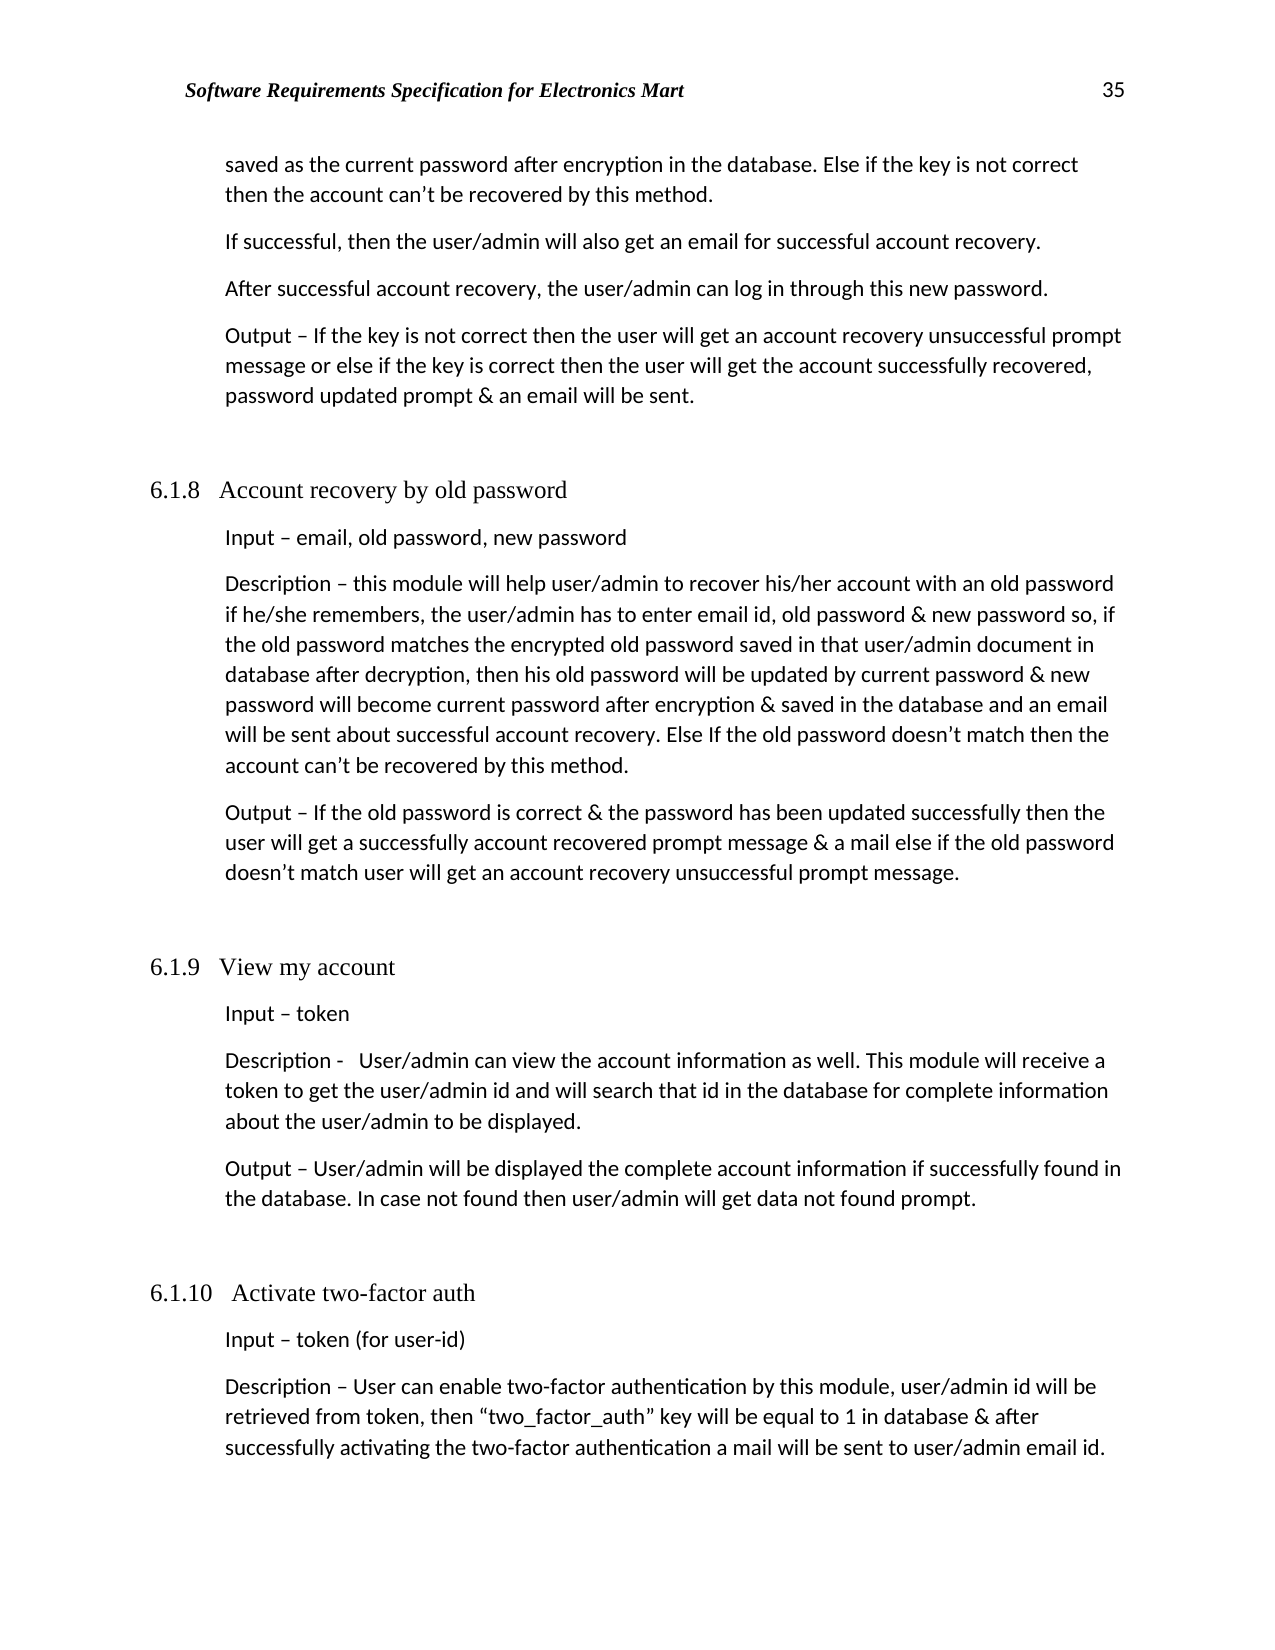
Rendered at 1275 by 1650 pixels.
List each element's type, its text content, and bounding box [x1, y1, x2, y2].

text Description – User can enable two-factor authentication by this module, user/admin id will be retrieved from token, then “two_factor_auth” key will be equal to 1 in database & after successfully activating the two-factor authentication a mail will be sent to user/admin email id. [225, 1372, 1125, 1461]
text Output – User/admin will be displayed the complete account information if successfully found in the database. In case not found then user/admin will get data not found prompt. [225, 1154, 1125, 1212]
text 6.1.8 Account recovery by old password [150, 475, 1125, 504]
text Input – token (for user-id) [225, 1325, 1125, 1353]
text After successful account recovery, the user/admin can log in through this new password. [225, 274, 1125, 302]
text Description - User/admin can view the account information as well. This module will receive a token to get the user/admin id and will search that id in the database for complete information about the user/admin to be displayed. [225, 1046, 1125, 1135]
text 6.1.10 Activate two-factor auth [150, 1278, 1125, 1306]
text Input – email, old password, new password [225, 523, 1125, 551]
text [225, 150, 1125, 208]
text 6.1.9 View my account [150, 952, 1125, 981]
text Description – this module will help user/admin to recover his/her account with an old password if he/she remembers, the user/admin has to enter email id, old password & new password so, if the old password matches the encrypted old password saved in that user/admin document in database after decryption, then his old password will be updated by current password & new password will become current password after encryption & saved in the database and an email will be sent about successful account recovery. Else If the old password doesn’t match then the account can’t be recovered by this method. [225, 569, 1125, 779]
text If successful, then the user/admin will also get an email for successful account recovery. [225, 227, 1125, 255]
text Output – If the key is not correct then the user will get an account recovery unsuccessful prompt message or else if the key is correct then the user will get the account successfully recovered, password updated prompt & an email will be sent. [225, 321, 1125, 409]
text Output – If the old password is correct & the password has been updated successfully then the user will get a successfully account recovered prompt message & a mail else if the old password doesn’t match user will get an account recovery unsuccessful prompt message. [225, 798, 1125, 886]
text Input – token [225, 999, 1125, 1028]
